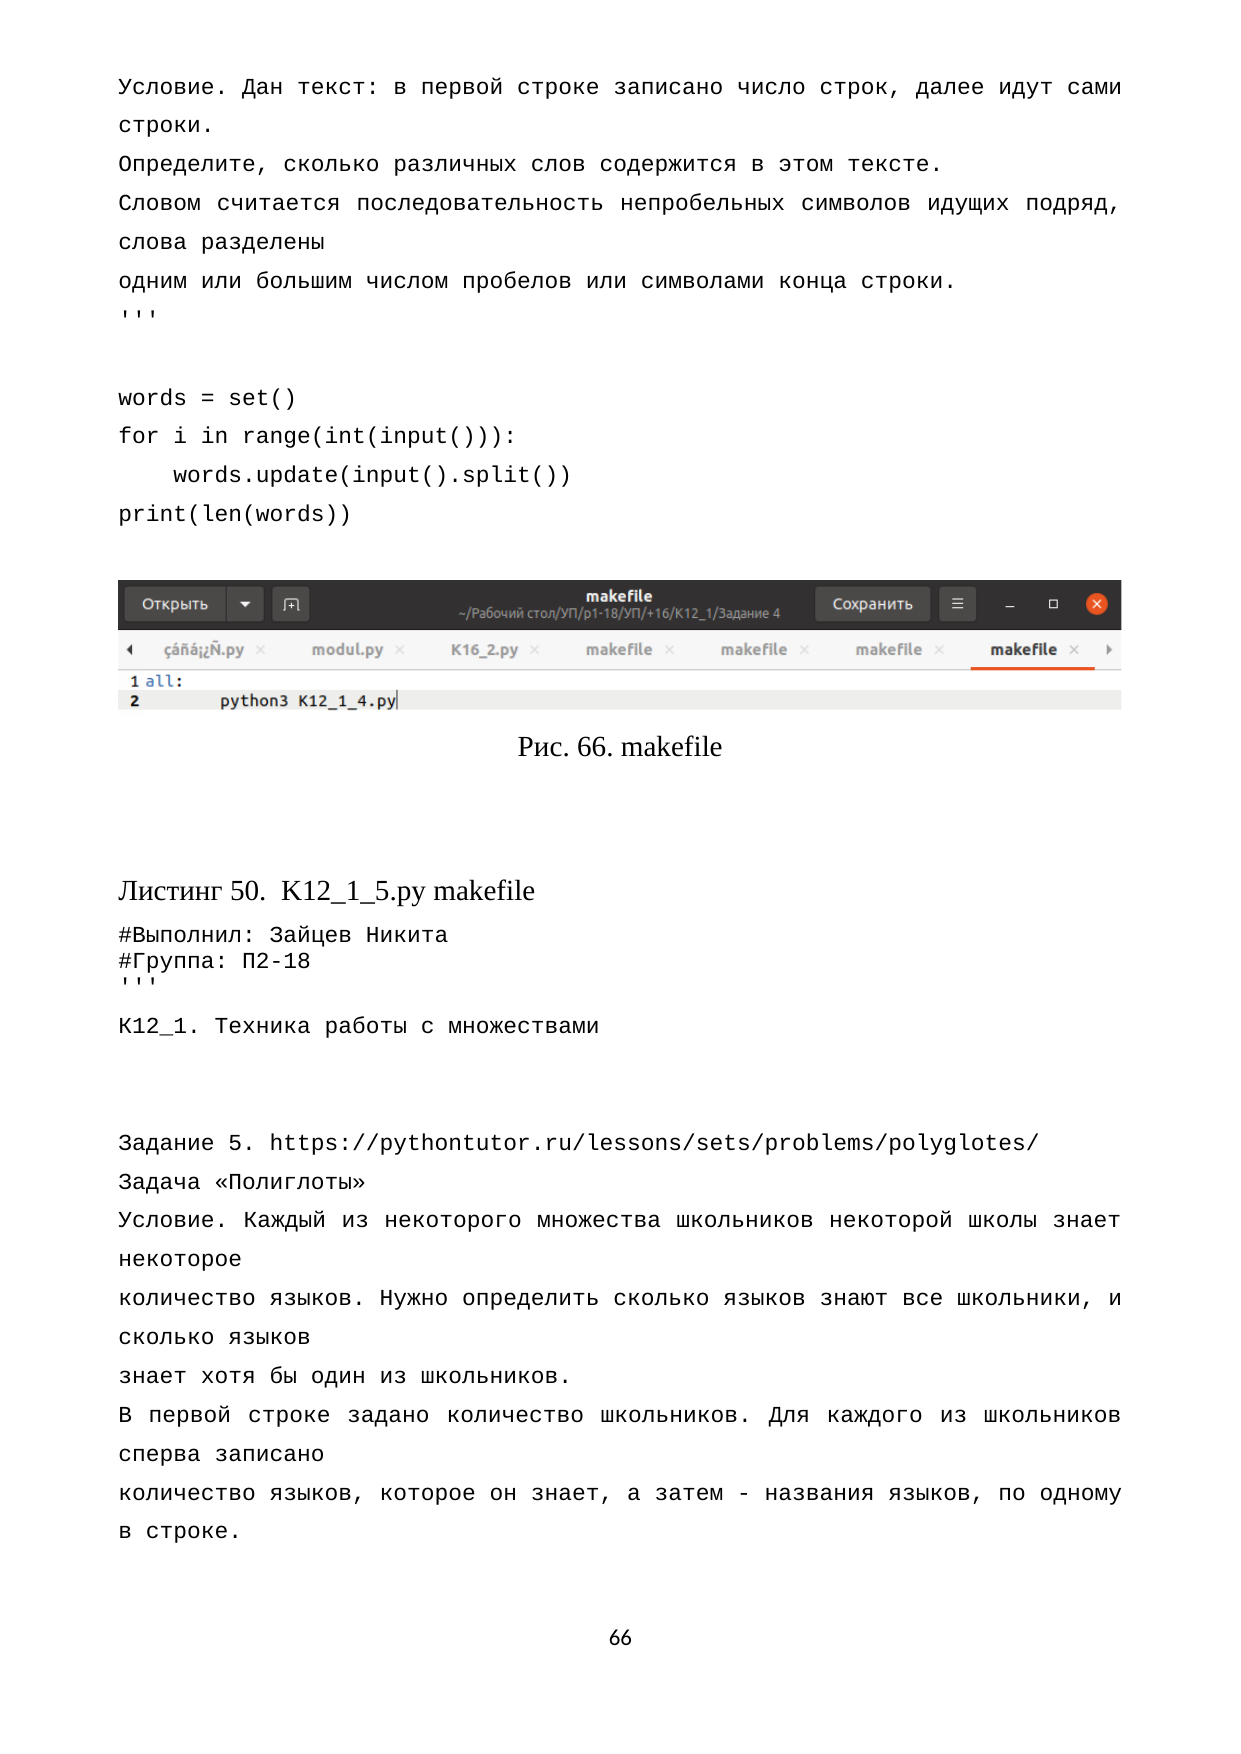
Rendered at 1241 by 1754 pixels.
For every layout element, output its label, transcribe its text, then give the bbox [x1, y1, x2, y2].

text одним или большим числом пробелов или символами конца строки. [118, 269, 1122, 295]
text print(len(words)) [118, 502, 1122, 528]
text for i in range(int(input())): [118, 425, 1122, 451]
text Определите, сколько различных слов содержится в этом тексте. [118, 153, 1122, 179]
text #Группа: П2-18 [118, 950, 1122, 976]
text знает хотя бы один из школьников. [118, 1364, 1122, 1390]
text Словом считается последовательность непробельных символов идущих подряд, слова разделены [118, 192, 1122, 256]
text К12_1. Техника работы с множествами [118, 1014, 1122, 1041]
text Условие. Дан текст: в первой строке записано число строк, далее идут сами строки. [118, 75, 1122, 140]
text Листинг 50. K12_1_5.py makefile [118, 873, 1122, 907]
text В первой строке задано количество школьников. Для каждого из школьников сперва записано [118, 1403, 1122, 1468]
text количество языков, которое он знает, а затем - названия языков, по одному в строке. [118, 1481, 1122, 1546]
text #Выполнил: Зайцев Никита [118, 924, 1122, 950]
text ''' [118, 308, 1122, 334]
picture [118, 580, 1122, 715]
text Задание 5. https://pythontutor.ru/lessons/sets/problems/polyglotes/ [118, 1131, 1122, 1157]
text Условие. Каждый из некоторого множества школьников некоторой школы знает некоторое [118, 1209, 1122, 1274]
text words = set() [118, 386, 1122, 412]
text Рис. 66. makefile [118, 729, 1122, 762]
text количество языков. Нужно определить сколько языков знают все школьники, и сколько языков [118, 1287, 1122, 1351]
text words.update(input().split()) [118, 463, 1122, 489]
text Задача «Полиглоты» [118, 1170, 1122, 1196]
text ''' [118, 976, 1122, 1002]
